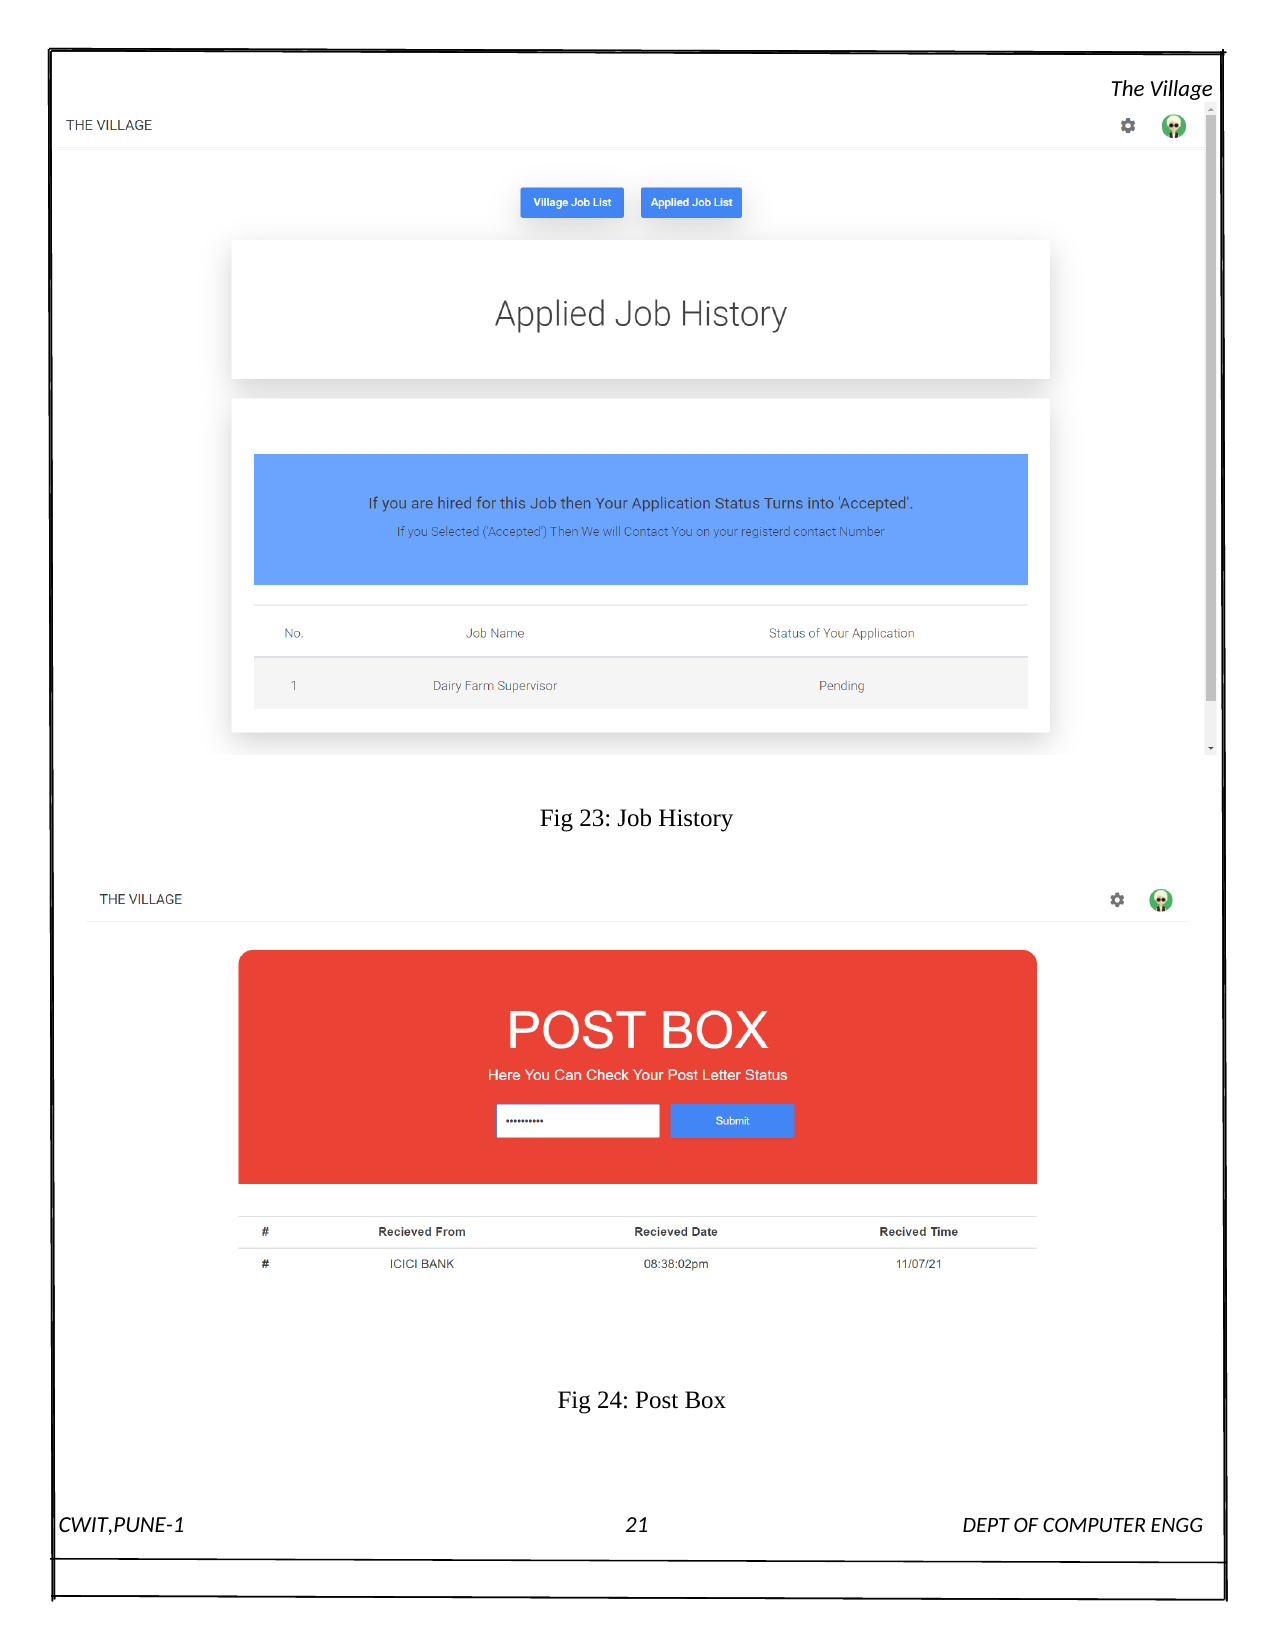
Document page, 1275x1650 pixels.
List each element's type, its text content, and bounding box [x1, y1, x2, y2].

picture [86, 879, 1189, 1336]
text The Village [848, 74, 1217, 102]
text Fig 24: Post Box [58, 1385, 1214, 1414]
picture [58, 102, 1217, 755]
text CWIT,PUNE-1 21 DEPT OF COMPUTER ENGG [58, 1510, 1217, 1538]
text Fig 23: Job History [58, 803, 1214, 832]
